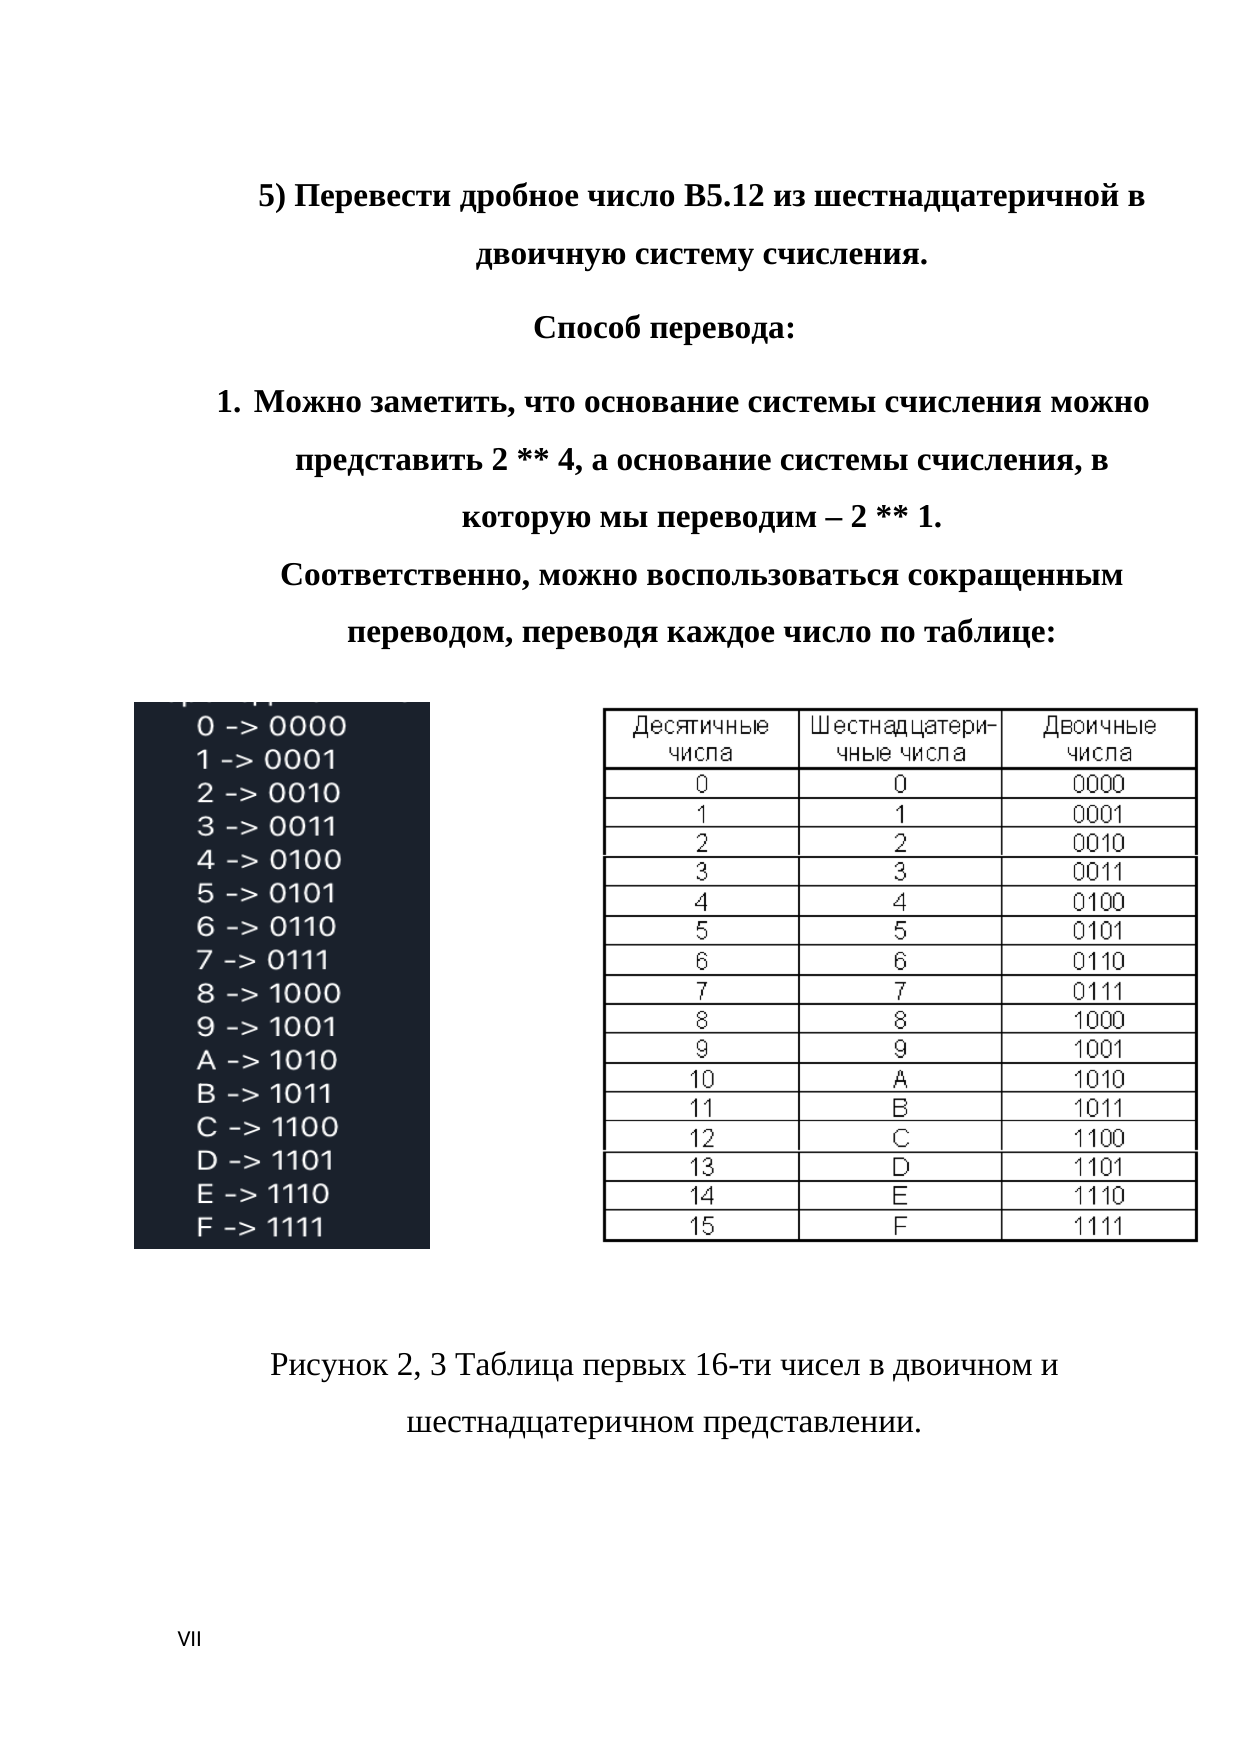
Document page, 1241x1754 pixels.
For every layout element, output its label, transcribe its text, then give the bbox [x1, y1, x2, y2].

picture [598, 703, 1205, 1248]
list Соответственно, можно воспользоваться сокращенным переводом, переводя каждое число по таблице: [252, 554, 1152, 650]
list Можно заметить, что основание системы счисления можно представить 2 ** 4, а основание системы счисления, в которую мы переводим – 2 ** 1. [215, 381, 1152, 535]
text Способ перевода: [177, 307, 1152, 346]
picture [134, 702, 430, 1249]
list 5) Перевести дробное число B5.12 из шестнадцатеричной в двоичную систему счисления. [252, 176, 1152, 271]
text Рисунок 2, 3 Таблица первых 16-ти чисел в двоичном и шестнадцатеричном представлении. [177, 1344, 1152, 1440]
